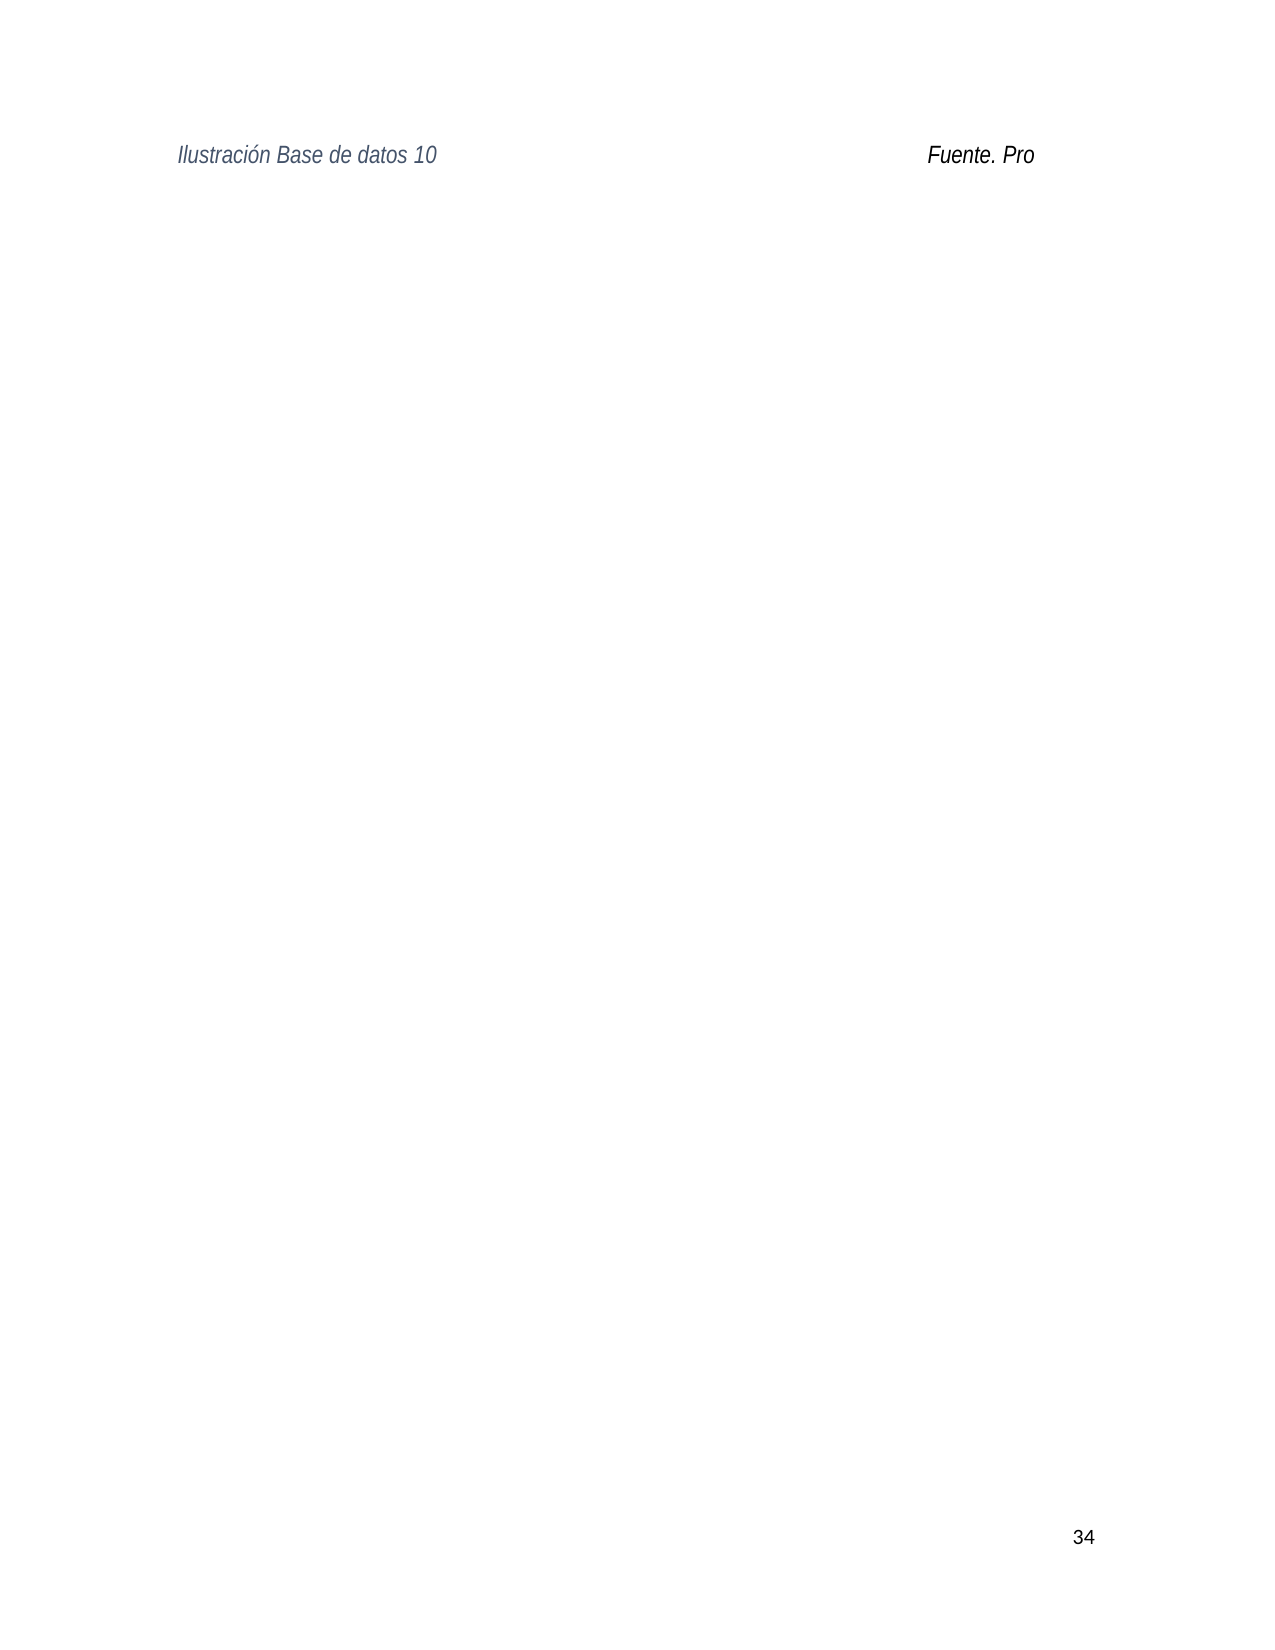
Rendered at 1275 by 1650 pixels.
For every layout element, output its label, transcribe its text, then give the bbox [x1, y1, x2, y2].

text Ilustración Base de datos 10 Fuente. Pro [177, 139, 1175, 168]
